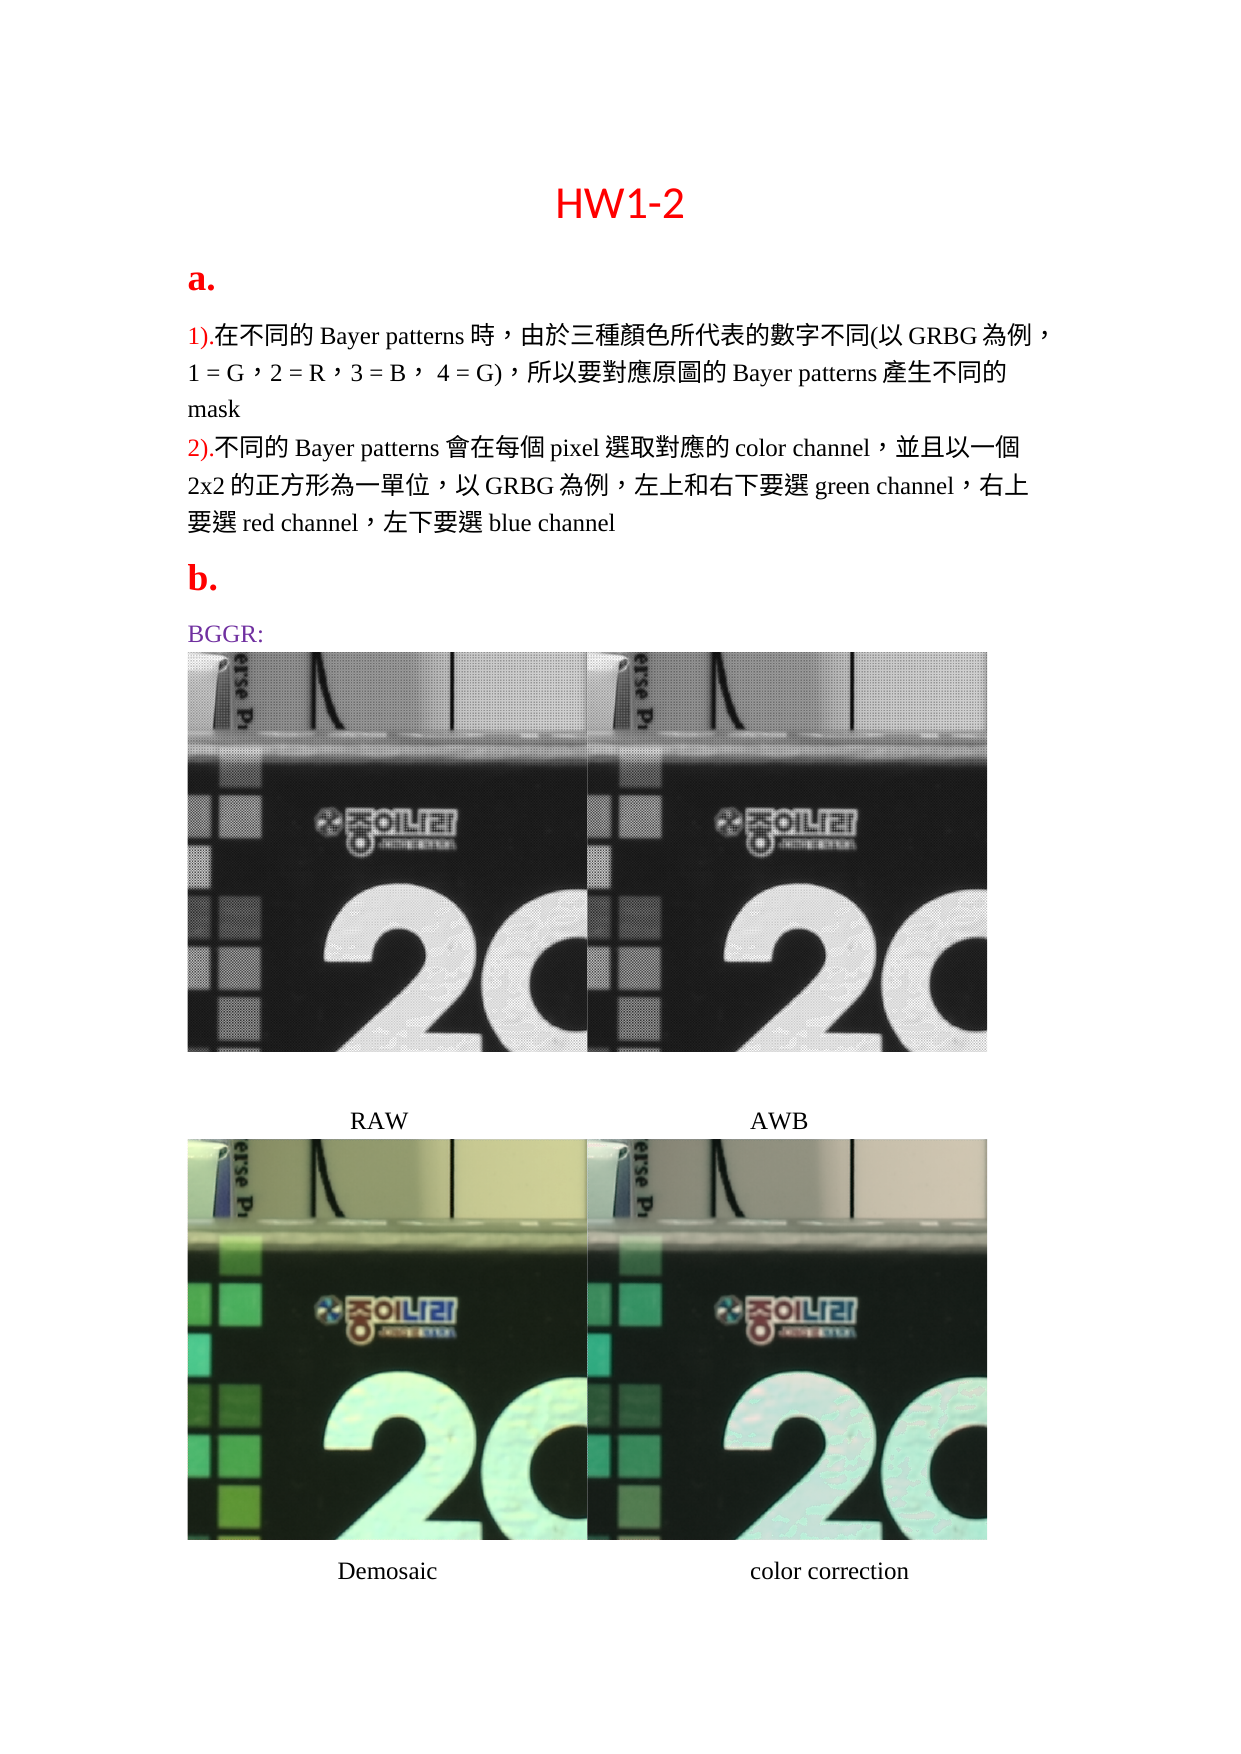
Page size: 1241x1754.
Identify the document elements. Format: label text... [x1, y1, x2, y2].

text BGGR: [187, 614, 1053, 652]
text HW1-2 [187, 164, 1053, 239]
text RAW AWB [187, 1102, 1053, 1139]
text 2).不同的Bayer patterns會在每個pixel選取對應的color channel，並且以一個2x2的正方形為一單位，以GRBG為例，左上和右下要選green channel，右上要選red channel，左下要選blue channel [187, 427, 1053, 539]
text b. [187, 539, 1053, 614]
picture [187, 652, 988, 1052]
text Demosaic color correction [187, 1552, 1053, 1589]
text a. [187, 239, 1053, 314]
picture [187, 1139, 988, 1540]
text 1).在不同的Bayer patterns時，由於三種顏色所代表的數字不同(以GRBG為例，1 = G，2 = R，3 = B， 4 = G)，所以要對應原圖的Bayer patterns產生不同的mask [187, 314, 1053, 427]
